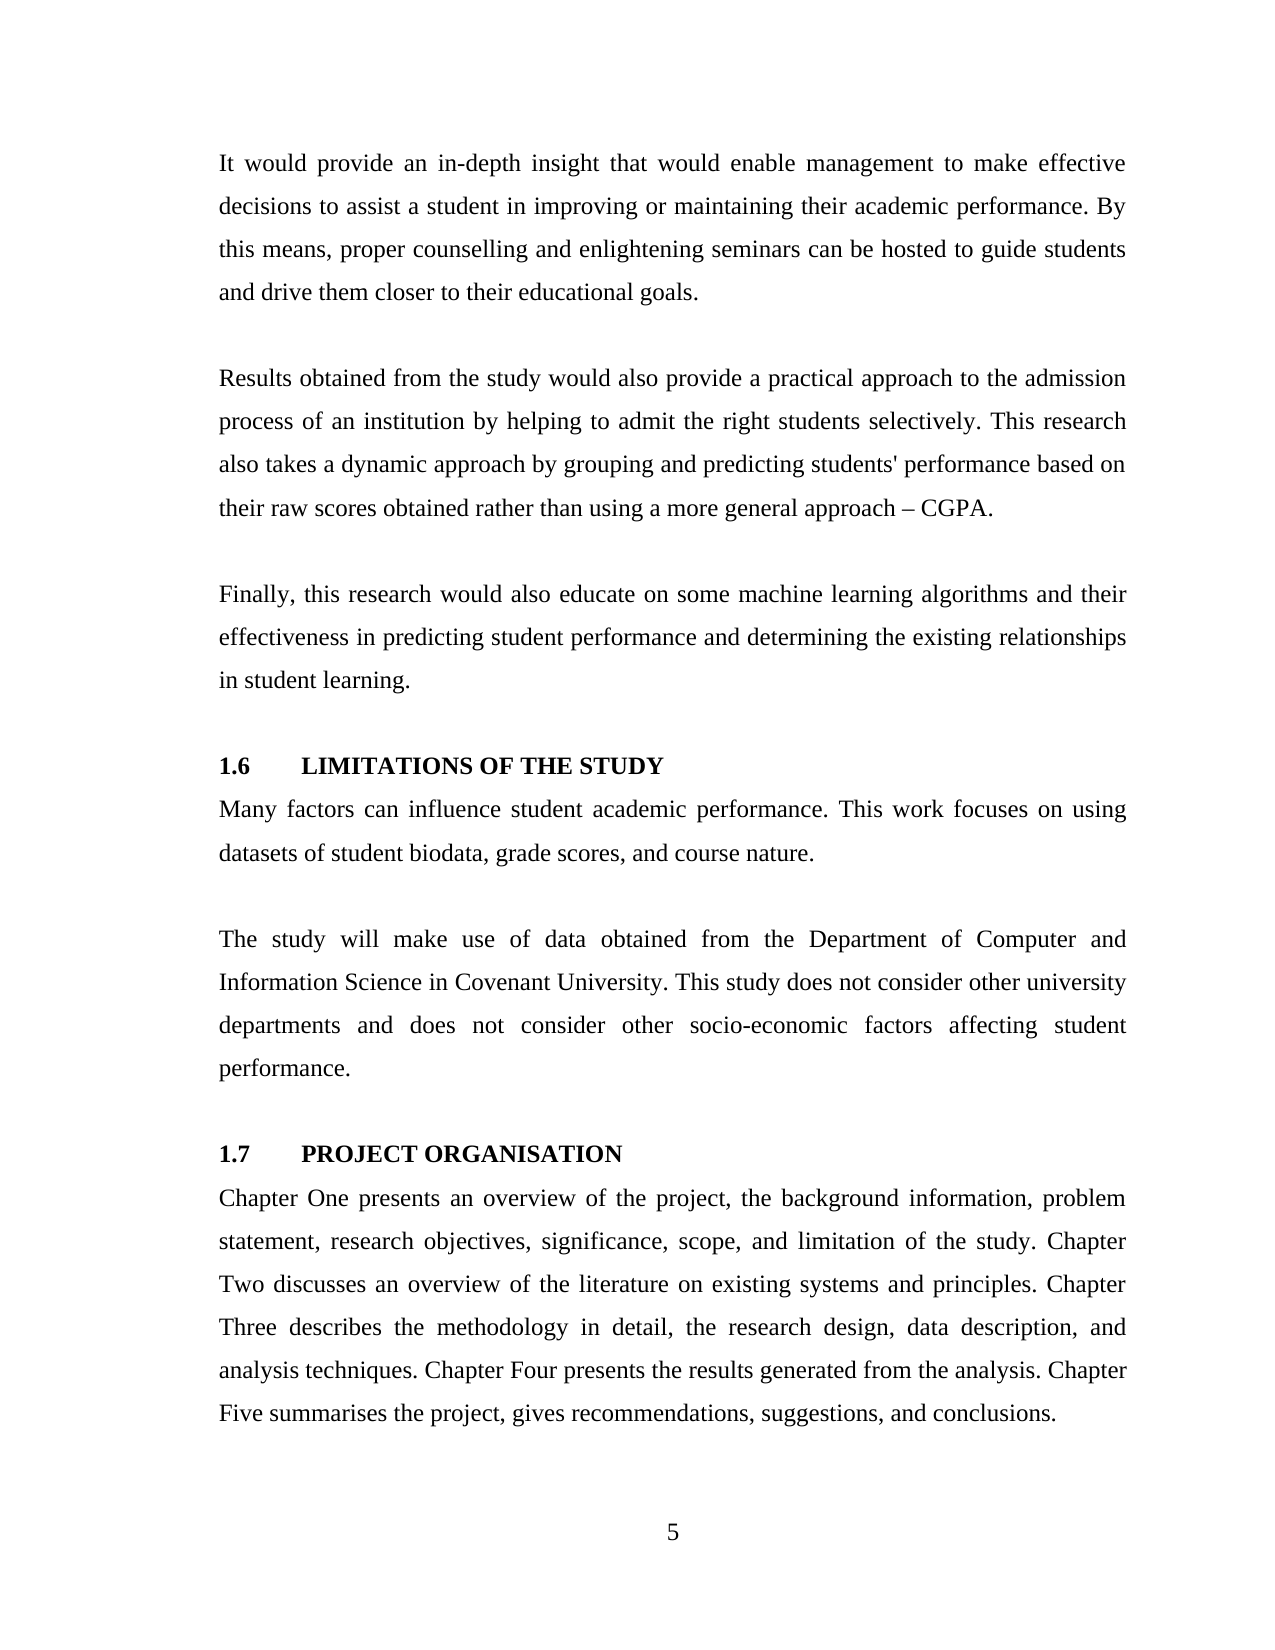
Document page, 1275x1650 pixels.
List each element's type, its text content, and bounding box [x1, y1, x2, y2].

text The study will make use of data obtained from the Department of Computer and Information Science in Covenant University. This study does not consider other university departments and does not consider other socio-economic factors affecting student performance. [218, 924, 1127, 1082]
text Many factors can influence student academic performance. This work focuses on using datasets of student biodata, grade scores, and course nature. [218, 794, 1127, 866]
text Finally, this research would also educate on some machine learning algorithms and their effectiveness in predicting student performance and determining the existing relationships in student learning. [218, 579, 1127, 694]
subtitle PROJECT ORGANISATION [218, 1139, 1127, 1168]
text It would provide an in-depth insight that would enable management to make effective decisions to assist a student in improving or maintaining their academic performance. By this means, proper counselling and enlightening seminars can be hosted to guide students and drive them closer to their educational goals. [218, 148, 1127, 306]
text Results obtained from the study would also provide a practical approach to the admission process of an institution by helping to admit the right students selectively. This research also takes a dynamic approach by grouping and predicting students' performance based on their raw scores obtained rather than using a more general approach – CGPA. [218, 363, 1127, 521]
text Chapter One presents an overview of the project, the background information, problem statement, research objectives, significance, scope, and limitation of the study. Chapter Two discusses an overview of the literature on existing systems and principles. Chapter Three describes the methodology in detail, the research design, data description, and analysis techniques. Chapter Four presents the results generated from the analysis. Chapter Five summarises the project, gives recommendations, suggestions, and conclusions. [218, 1183, 1127, 1427]
subtitle LIMITATIONS OF THE STUDY [218, 751, 1127, 780]
